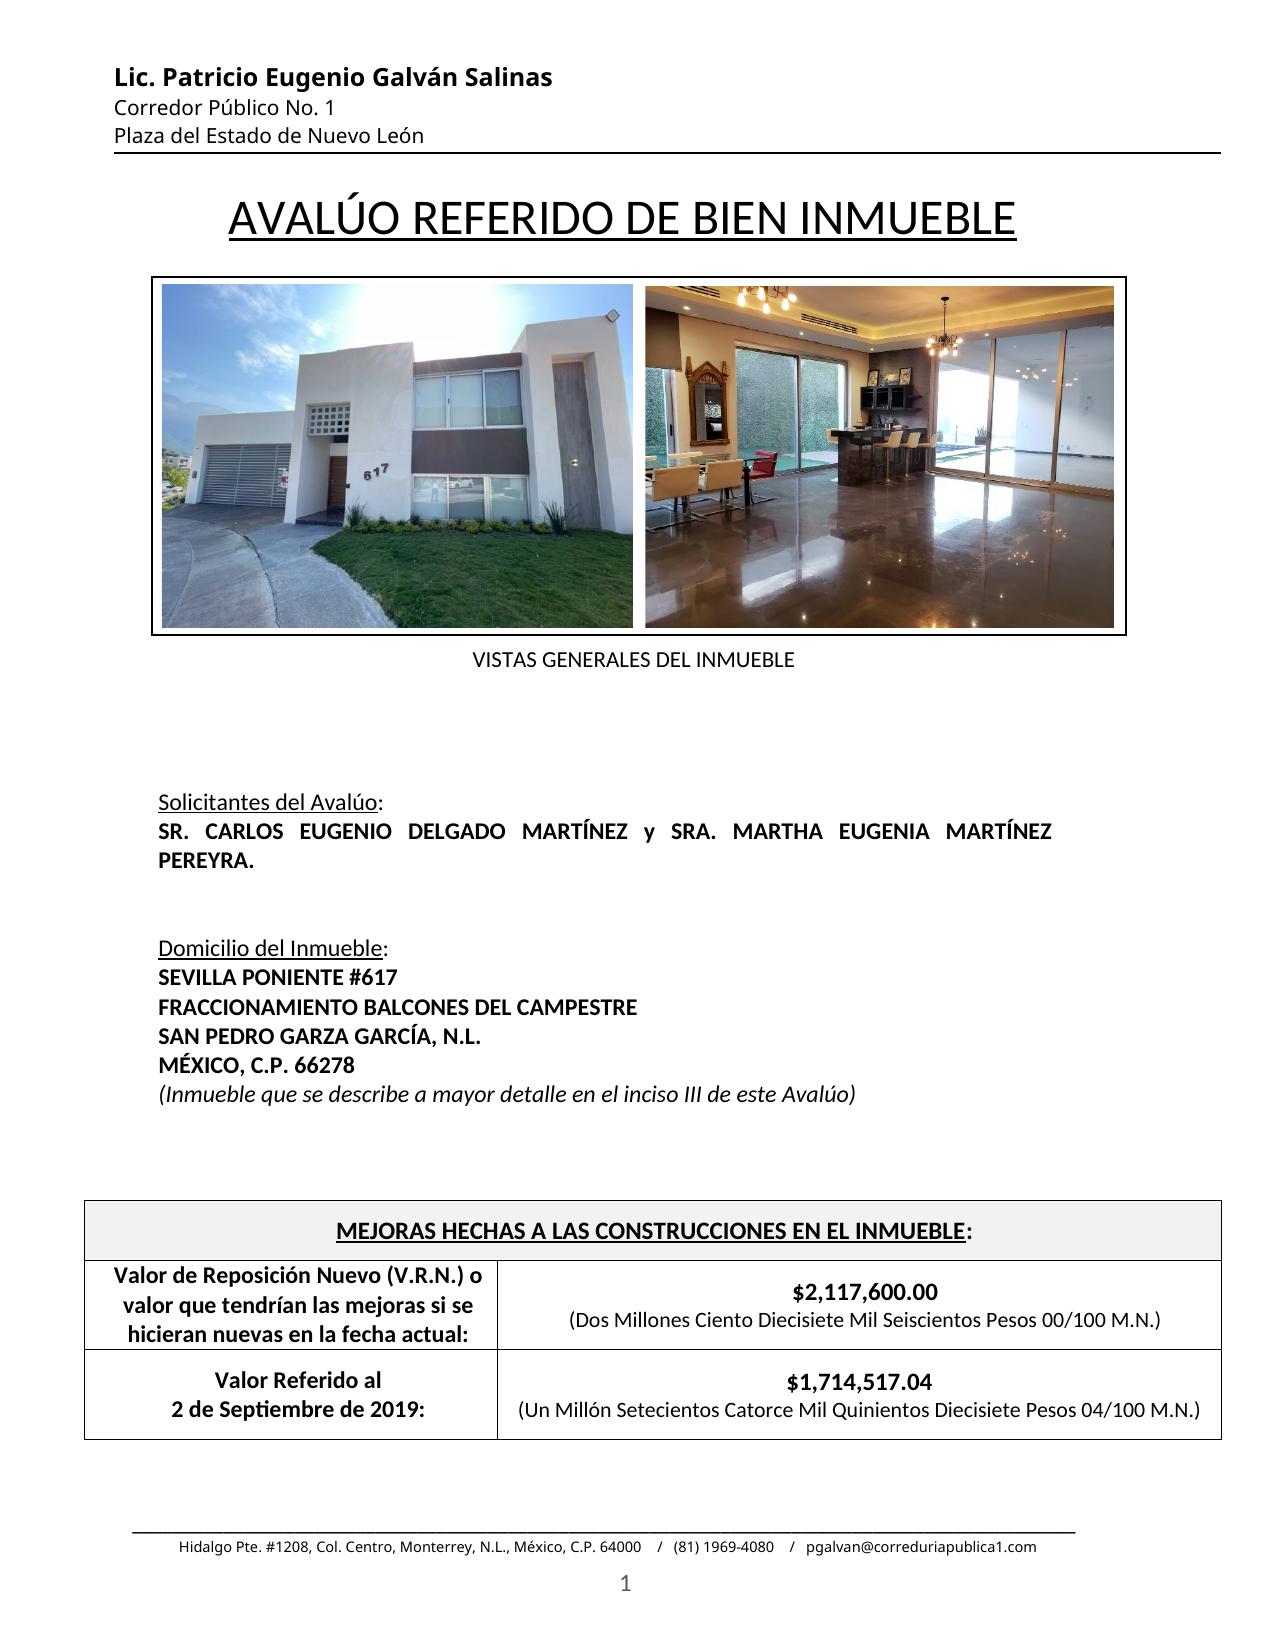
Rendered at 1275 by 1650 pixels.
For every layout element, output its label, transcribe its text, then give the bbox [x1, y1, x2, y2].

text Domicilio del Inmueble: [158, 933, 1052, 962]
text SR. CARLOS EUGENIO DELGADO MARTÍNEZ y SRA. MARTHA EUGENIA MARTÍNEZ PEREYRA. [158, 816, 1052, 874]
text (Inmueble que se describe a mayor detalle en el inciso III de este Avalúo) [158, 1079, 1052, 1109]
text FRACCIONAMIENTO BALCONES DEL CAMPESTRE [158, 992, 1052, 1021]
table_cell $2,117,600.00 (Dos Millones Ciento Diecisiete Mil Seiscientos Pesos 00/100 M.N.) [498, 1261, 1221, 1348]
table_header MEJORAS HECHAS A LAS CONSTRUCCIONES EN EL INMUEBLE: [85, 1201, 1221, 1259]
table_cell Valor de Reposición Nuevo (V.R.N.) o valor que tendrían las mejoras si se hicieran nuevas en la fecha actual: [85, 1261, 497, 1348]
text VISTAS GENERALES DEL INMUEBLE [69, 646, 1181, 673]
text Solicitantes del Avalúo: [158, 787, 1181, 816]
table_cell $1,714,517.04 (Un Millón Setecientos Catorce Mil Quinientos Diecisiete Pesos 04/100 M.N.) [498, 1350, 1221, 1439]
text MÉXICO, C.P. 66278 [158, 1050, 1052, 1079]
text SEVILLA PONIENTE #617 [158, 962, 1052, 992]
picture [645, 286, 1114, 628]
table_cell Valor Referido al 2 de Septiembre de 2019: [85, 1350, 497, 1439]
picture [161, 284, 633, 628]
text SAN PEDRO GARZA GARCÍA, N.L. [158, 1021, 1052, 1050]
text AVALÚO REFERIDO DE BIEN INMUEBLE [114, 186, 1052, 247]
